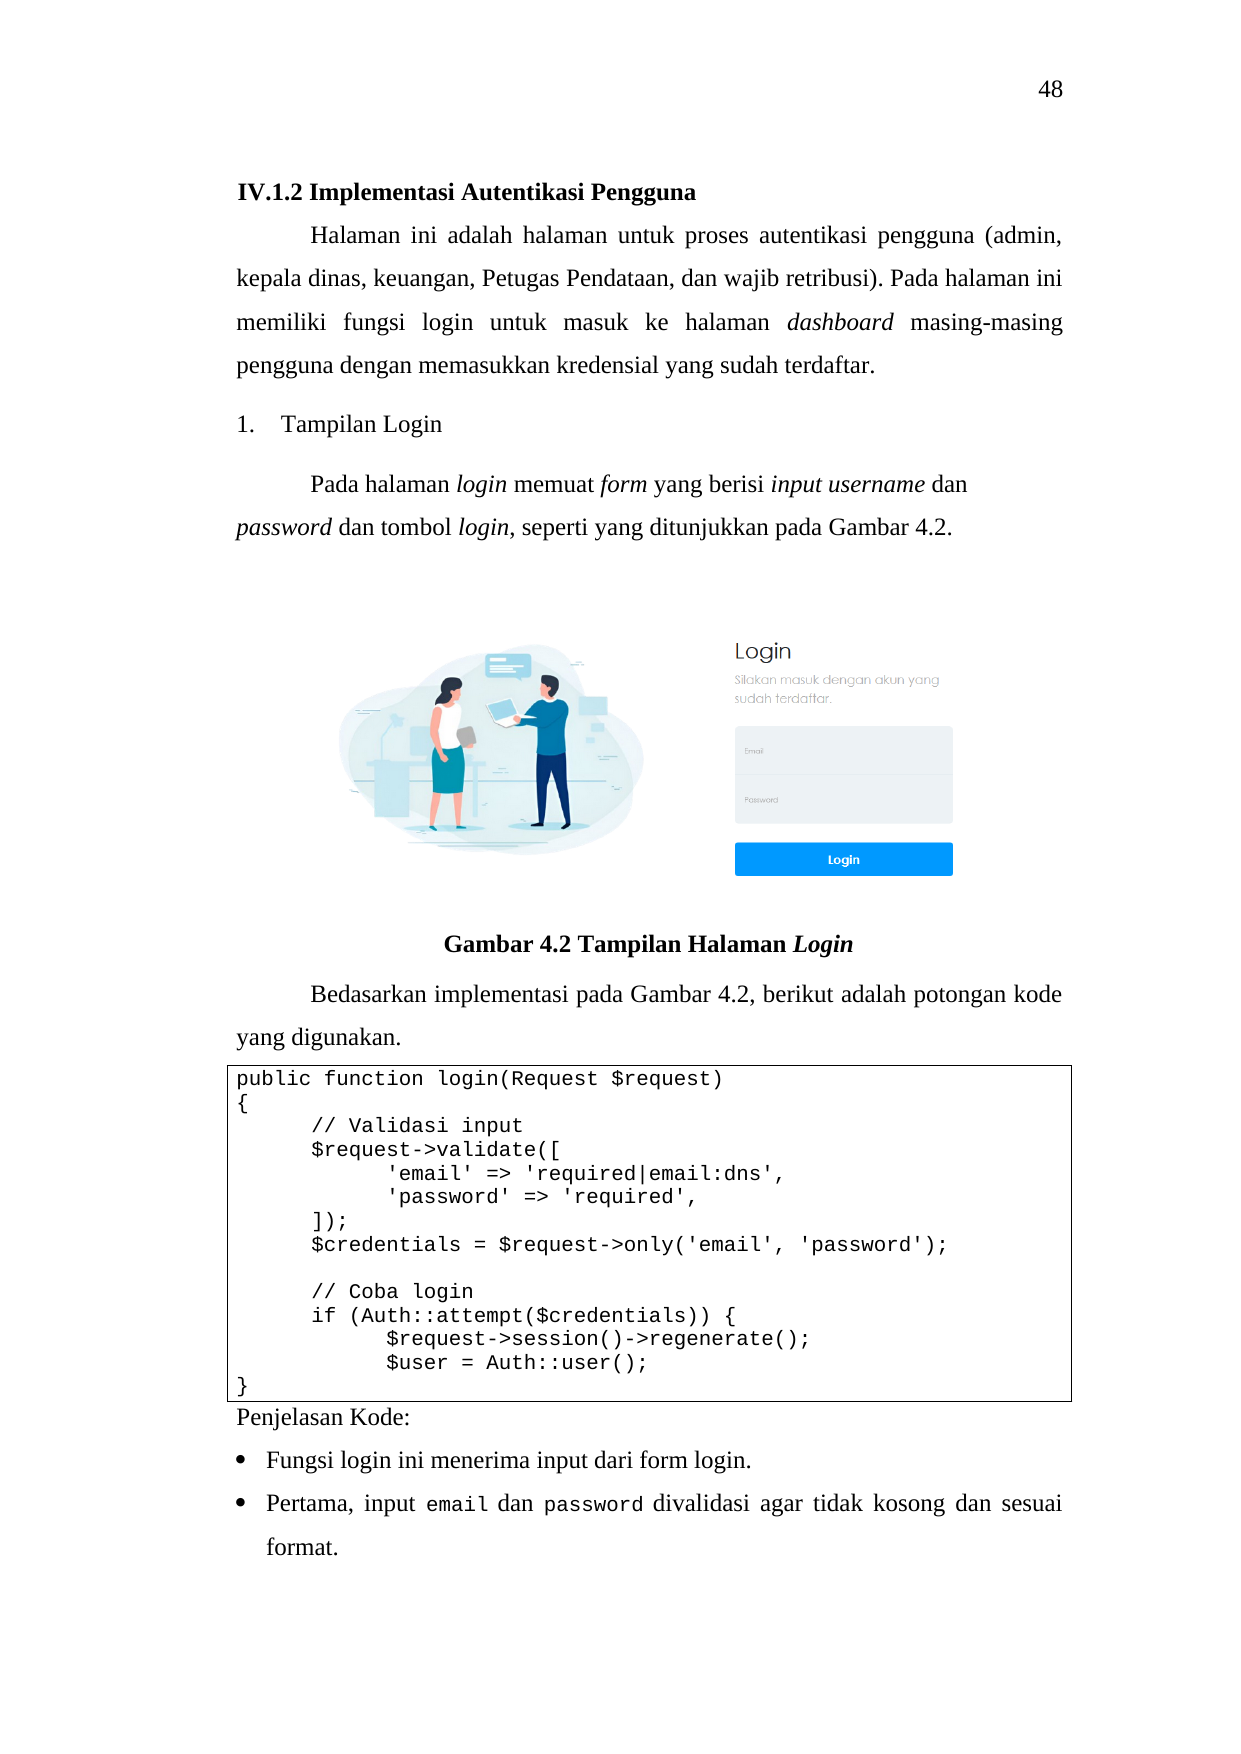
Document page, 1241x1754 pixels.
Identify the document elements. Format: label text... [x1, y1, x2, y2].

list Tampilan Login [236, 409, 1063, 438]
text 'email' => 'required|email:dns', [236, 1163, 1063, 1186]
text { [236, 1092, 1063, 1115]
text public function login(Request $request) [228, 1066, 1071, 1092]
list Fungsi login ini menerima input dari form login. [236, 1445, 1063, 1474]
text Halaman ini adalah halaman untuk proses autentikasi pengguna (admin, kepala dinas, keuangan, Petugas Pendataan, dan wajib retribusi). Pada halaman ini memiliki fungsi login untuk masuk ke halaman dashboard masing-masing pengguna dengan memasukkan kredensial yang sudah terdaftar. [236, 220, 1063, 378]
text // Validasi input [236, 1115, 1063, 1139]
text Penjelasan Kode: [236, 1402, 1063, 1431]
text $credentials = $request->only('email', 'password'); [236, 1234, 1063, 1257]
text ]); [236, 1210, 1063, 1234]
picture [305, 572, 994, 899]
text } [228, 1372, 1071, 1401]
text Gambar 4.2 Tampilan Halaman Login [236, 929, 1063, 958]
text $user = Auth::user(); [236, 1352, 1063, 1372]
list Pertama, input email dan password divalidasi agar tidak kosong dan sesuai format. [236, 1488, 1063, 1561]
text // Coba login [236, 1281, 1063, 1304]
text Pada halaman login memuat form yang berisi input username dan password dan tombol login, seperti yang ditunjukkan pada Gambar 4.2. [236, 469, 1063, 541]
text if (Auth::attempt($credentials)) { [236, 1304, 1063, 1328]
text 'password' => 'required', [236, 1186, 1063, 1210]
text $request->validate([ [236, 1139, 1063, 1163]
subtitle Implementasi Autentikasi Pengguna [236, 177, 1063, 206]
text $request->session()->regenerate(); [236, 1328, 1063, 1352]
text Bedasarkan implementasi pada Gambar 4.2, berikut adalah potongan kode yang digunakan. [236, 979, 1063, 1051]
